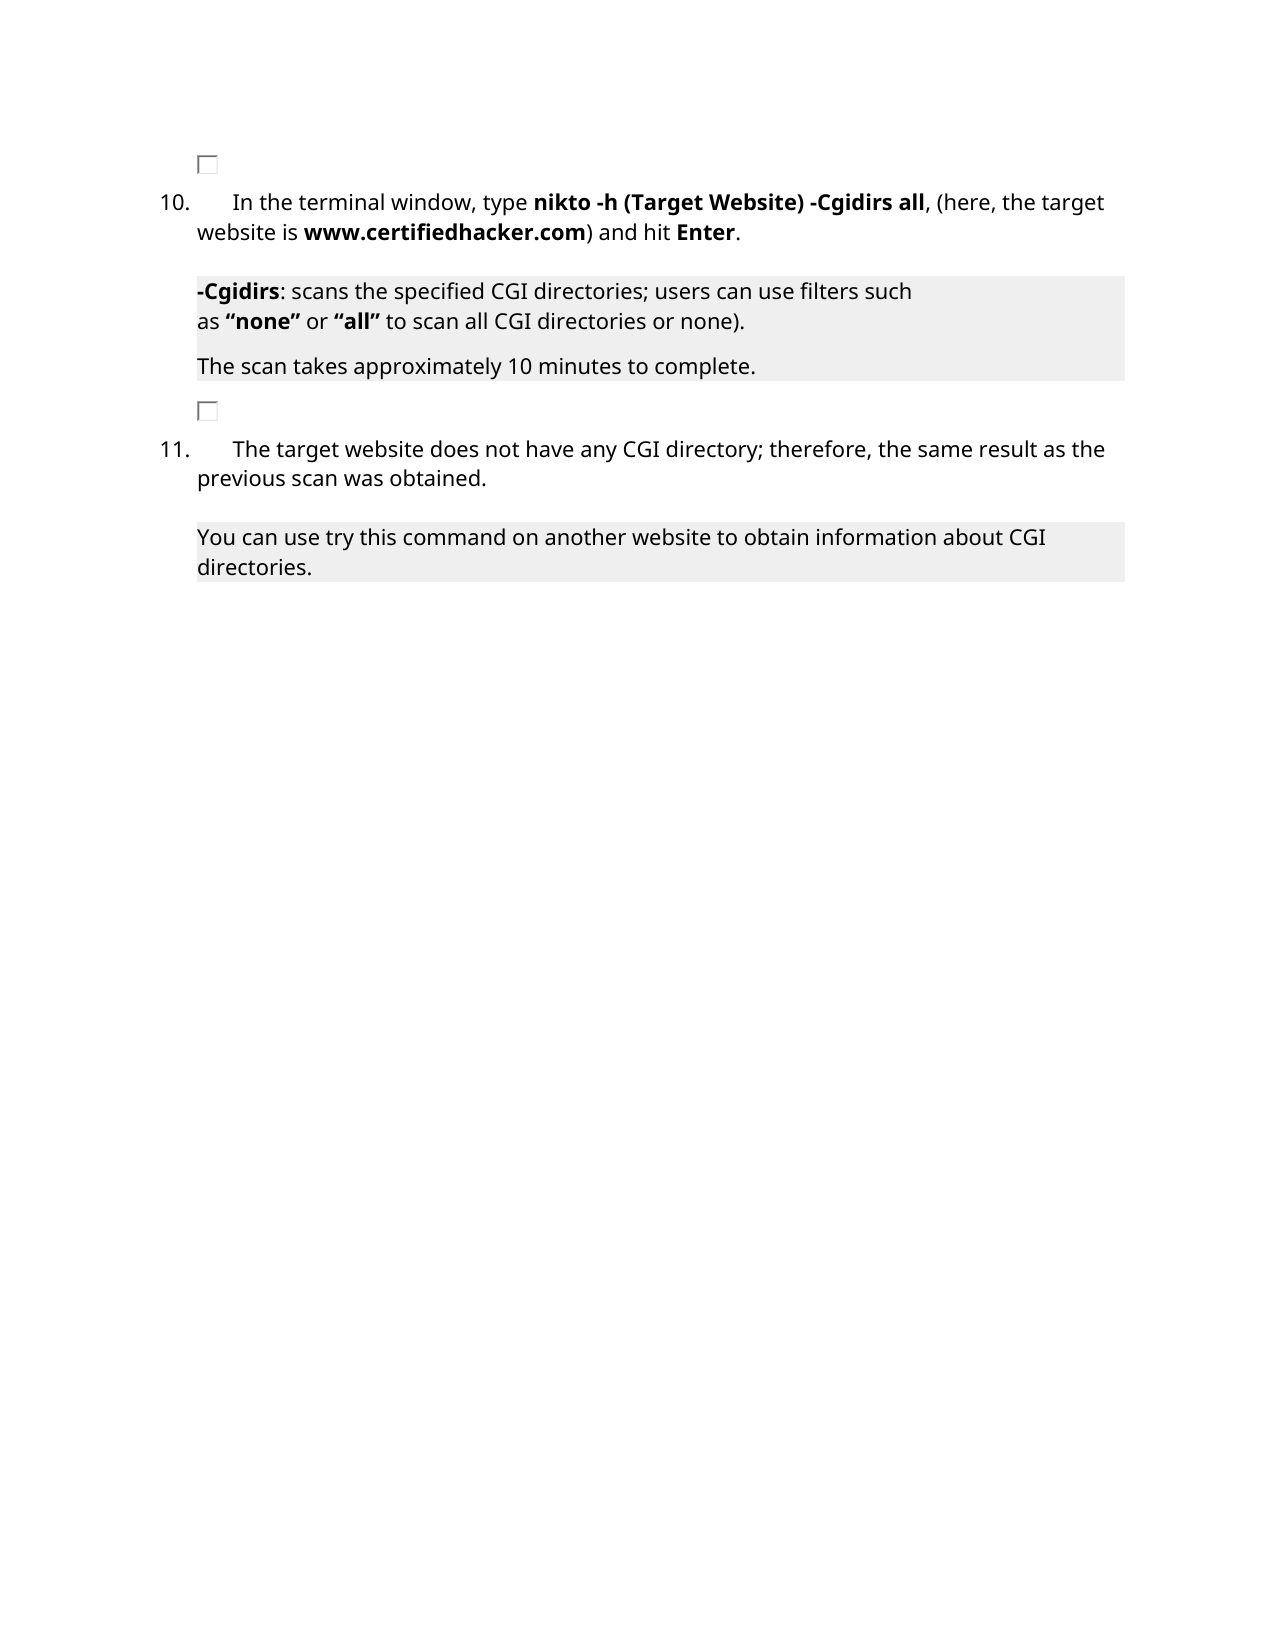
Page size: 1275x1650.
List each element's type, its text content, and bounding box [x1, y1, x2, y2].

text -Cgidirs: scans the specified CGI directories; users can use filters such as “none” or “all” to scan all CGI directories or none). [197, 276, 1125, 335]
list In the terminal window, type nikto -h (Target Website) -Cgidirs all, (here, the target website is www.certifiedhacker.com) and hit Enter. [159, 150, 1125, 247]
text You can use try this command on another website to obtain information about CGI directories. [197, 522, 1125, 582]
text The scan takes approximately 10 minutes to complete. [197, 351, 1125, 381]
list The target website does not have any CGI directory; therefore, the same result as the previous scan was obtained. [159, 396, 1125, 493]
